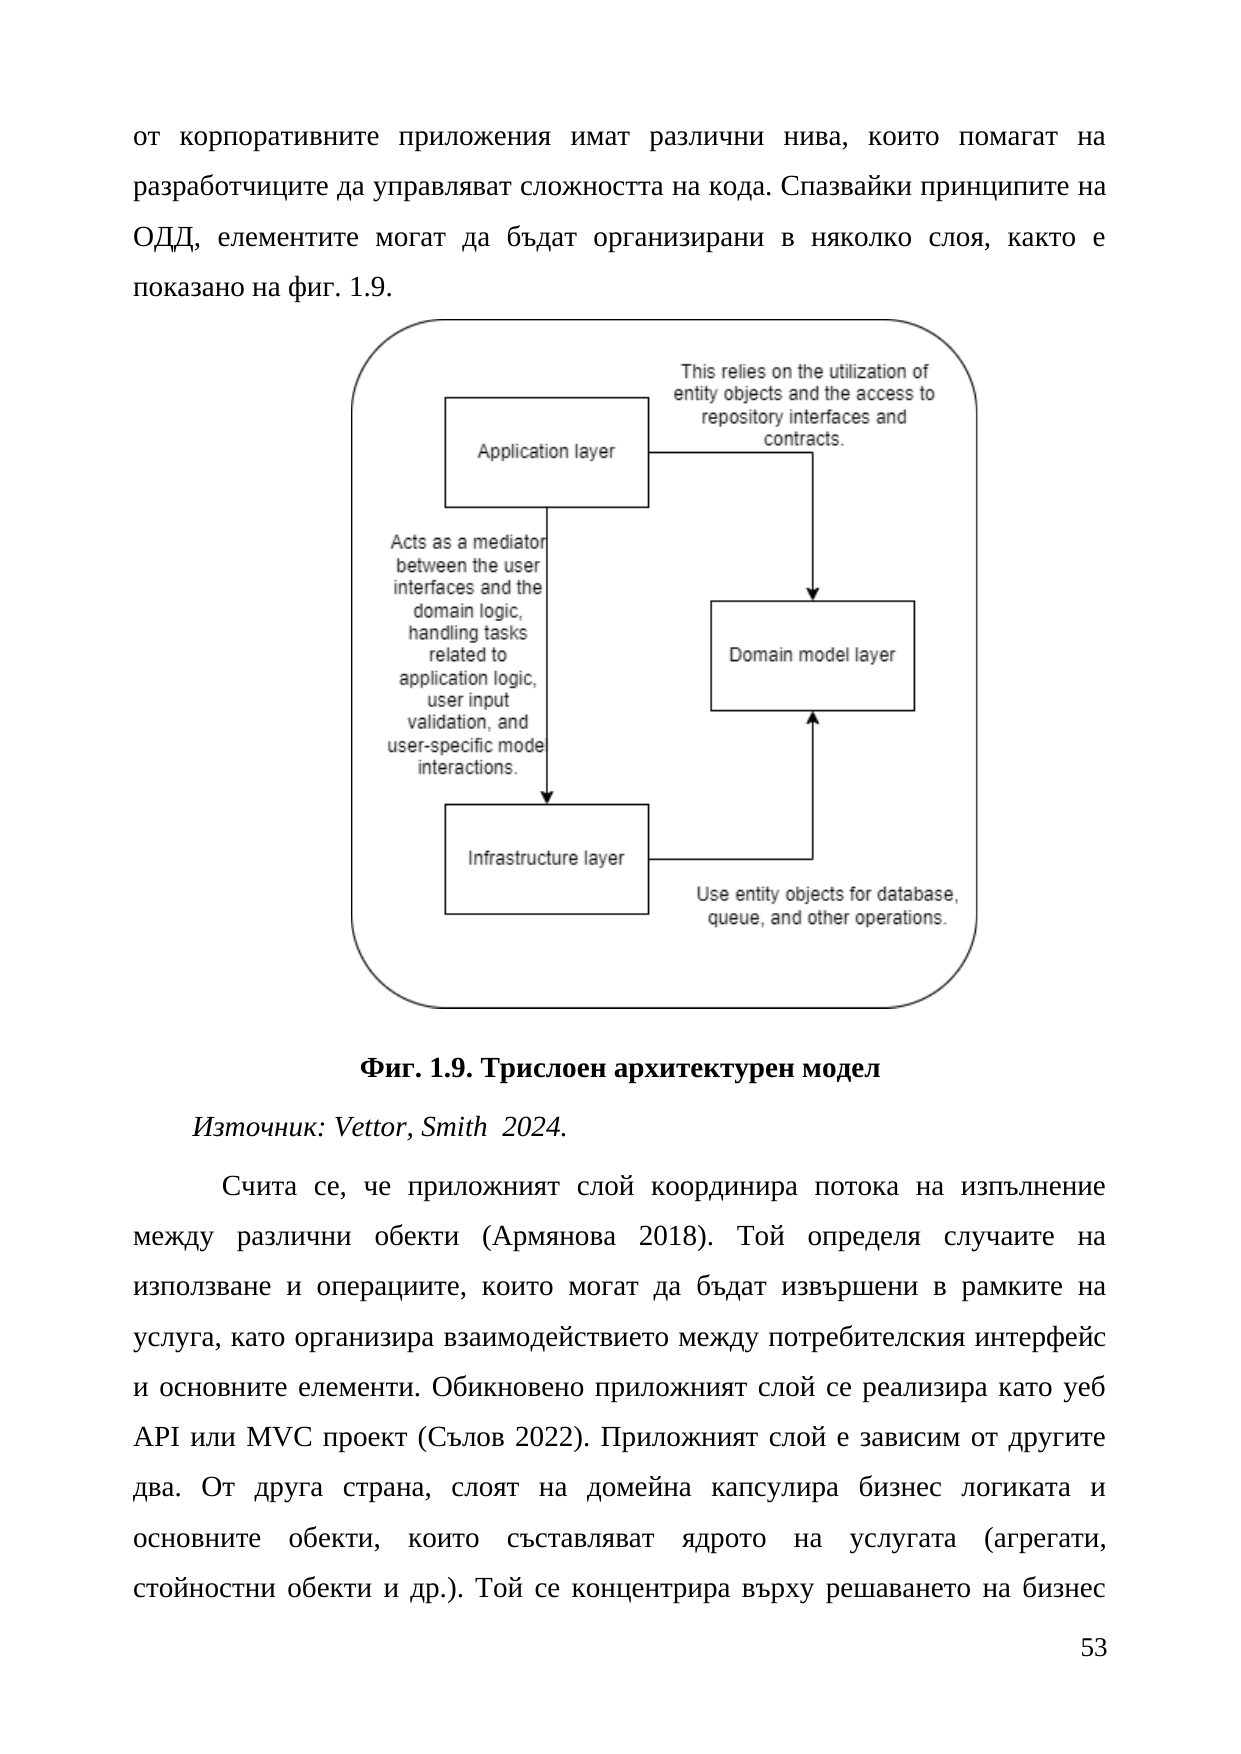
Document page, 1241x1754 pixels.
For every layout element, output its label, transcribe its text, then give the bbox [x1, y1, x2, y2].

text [133, 1168, 1107, 1604]
title Източник: Vettor, Smith 2024. [192, 1109, 1048, 1143]
title Фиг. 1.9. Трислоен архитектурен модел [192, 1051, 1048, 1084]
picture [351, 319, 978, 1009]
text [133, 118, 1107, 303]
